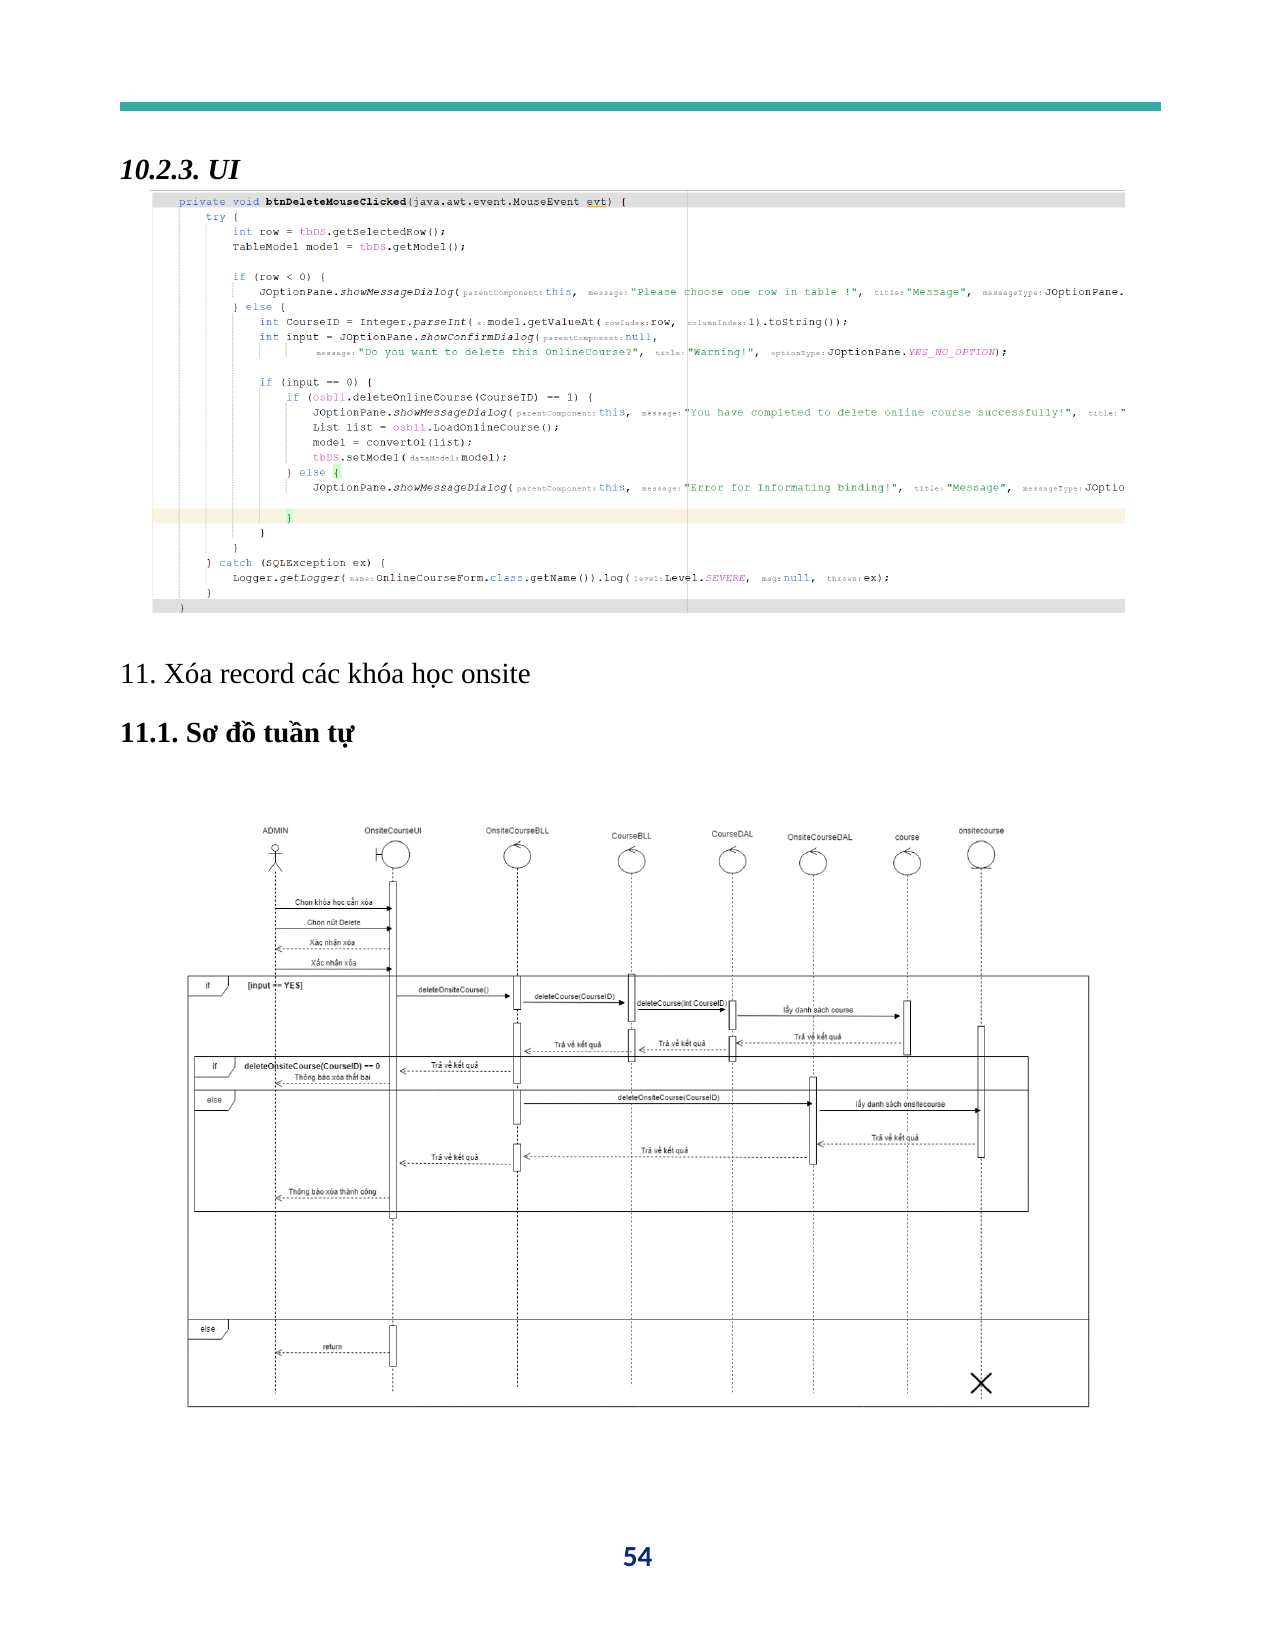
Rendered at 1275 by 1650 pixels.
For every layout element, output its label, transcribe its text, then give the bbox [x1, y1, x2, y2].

picture [150, 190, 1125, 613]
subtitle 11.1. Sơ đồ tuần tự [120, 715, 1155, 749]
subtitle 11. Xóa record các khóa học onsite [120, 657, 1155, 690]
subtitle 10.2.3. UI [120, 152, 1155, 185]
picture [120, 753, 1155, 1474]
